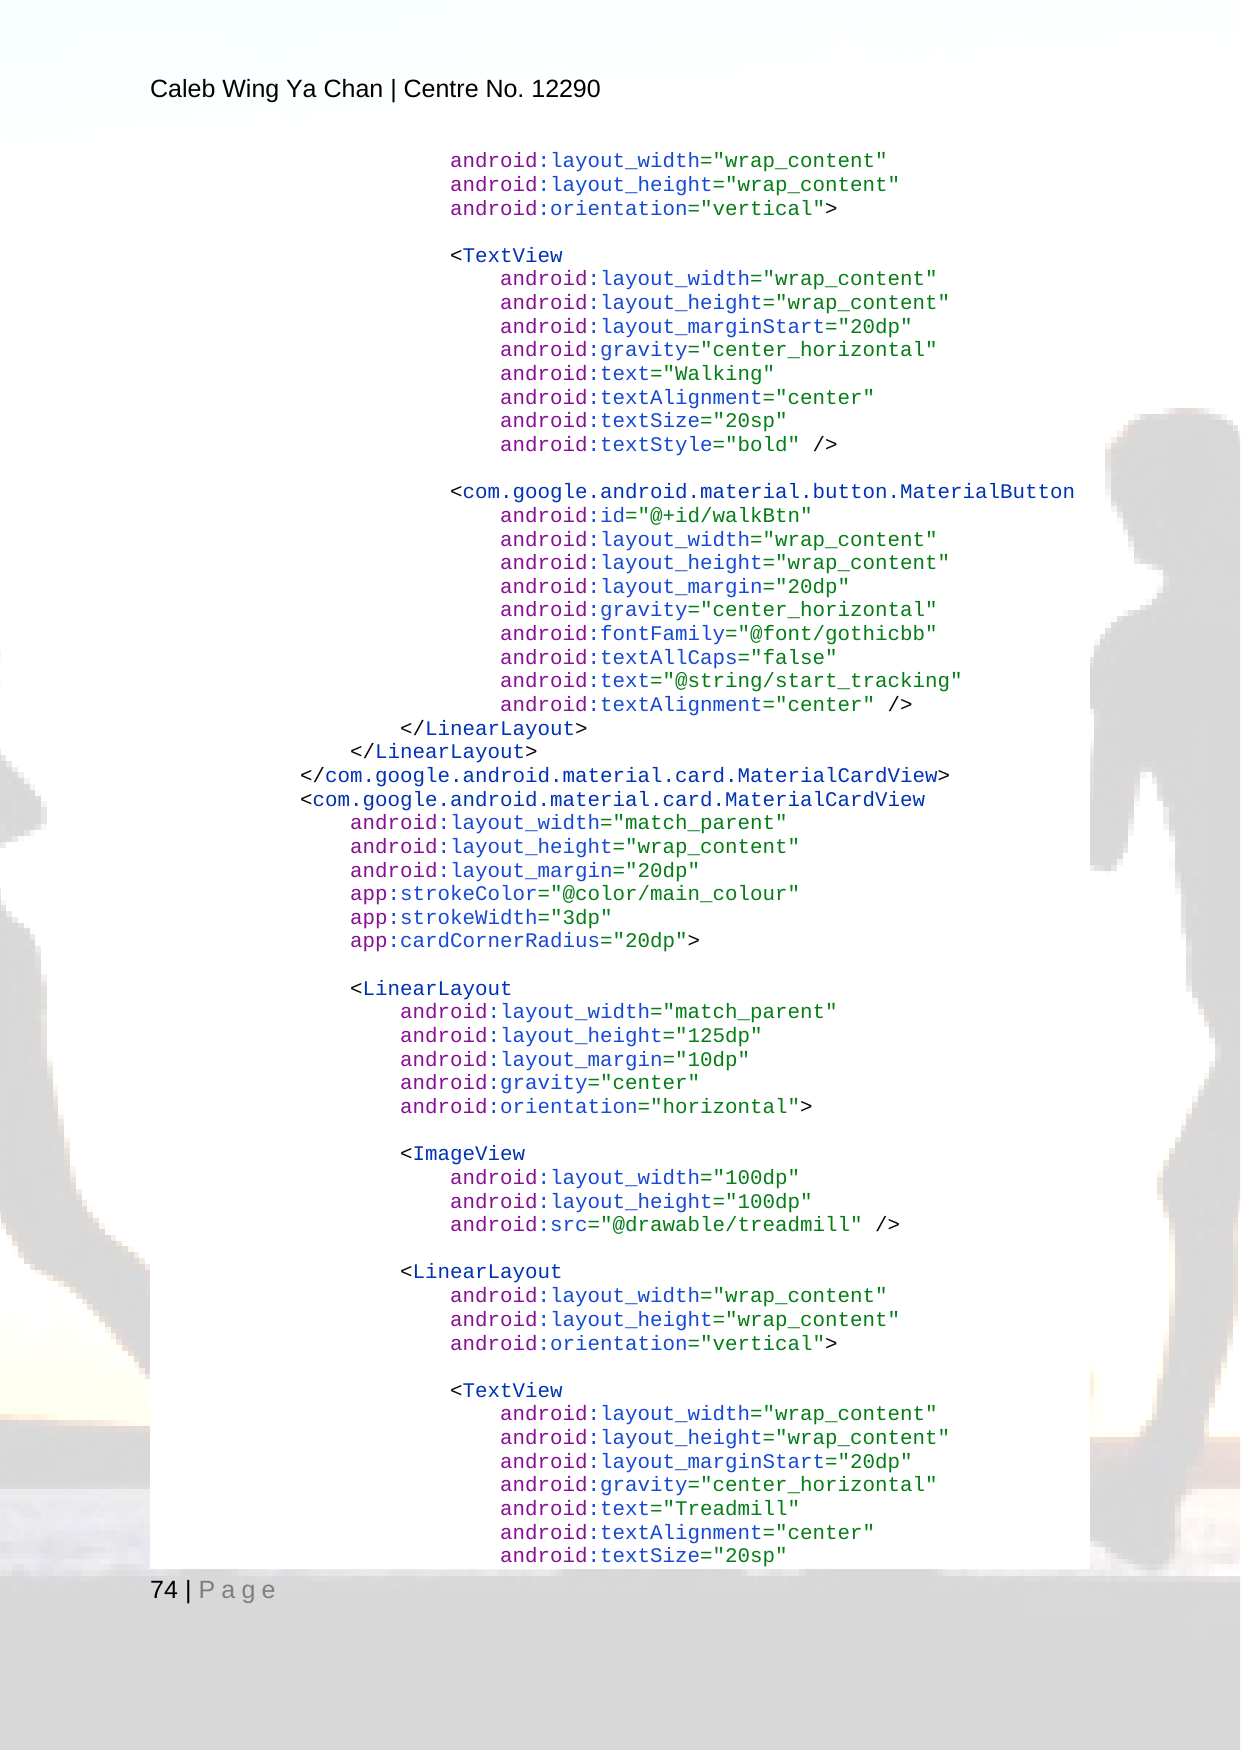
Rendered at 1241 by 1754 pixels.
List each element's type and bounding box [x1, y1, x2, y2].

text [150, 150, 1090, 1569]
